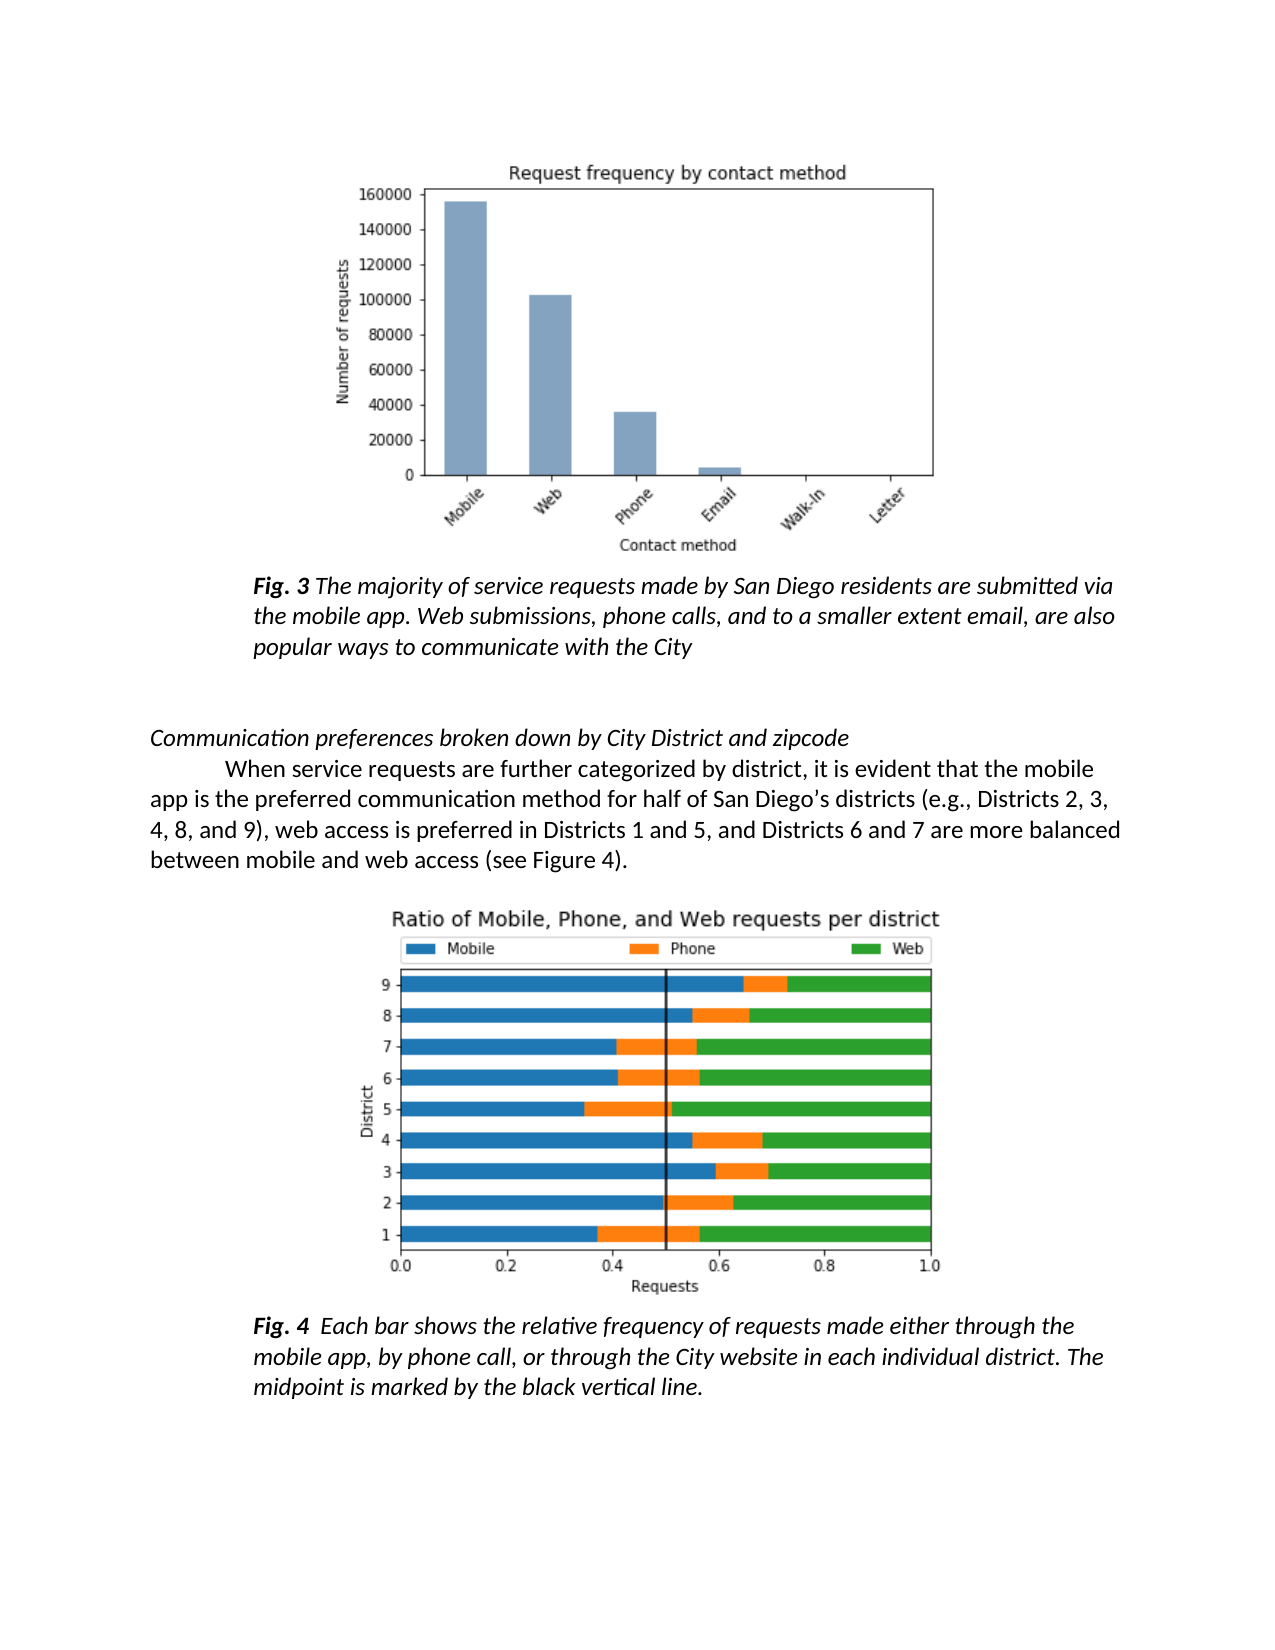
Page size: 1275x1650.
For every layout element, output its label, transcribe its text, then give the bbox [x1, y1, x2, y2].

picture [322, 150, 953, 570]
text When service requests are further categorized by district, it is evident that the mobile app is the preferred communication method for half of San Diego’s districts (e.g., Districts 2, 3, 4, 8, and 9), web access is preferred in Districts 1 and 5, and Districts 6 and 7 are more balanced between mobile and web access (see Figure 4). [150, 753, 1125, 875]
text Fig. 3 The majority of service requests made by San Diego residents are submitted via the mobile app. Web submissions, phone calls, and to a smaller extent email, are also popular ways to communicate with the City [253, 570, 1125, 662]
text Communication preferences broken down by City District and zipcode [150, 723, 1125, 753]
picture [345, 890, 976, 1311]
